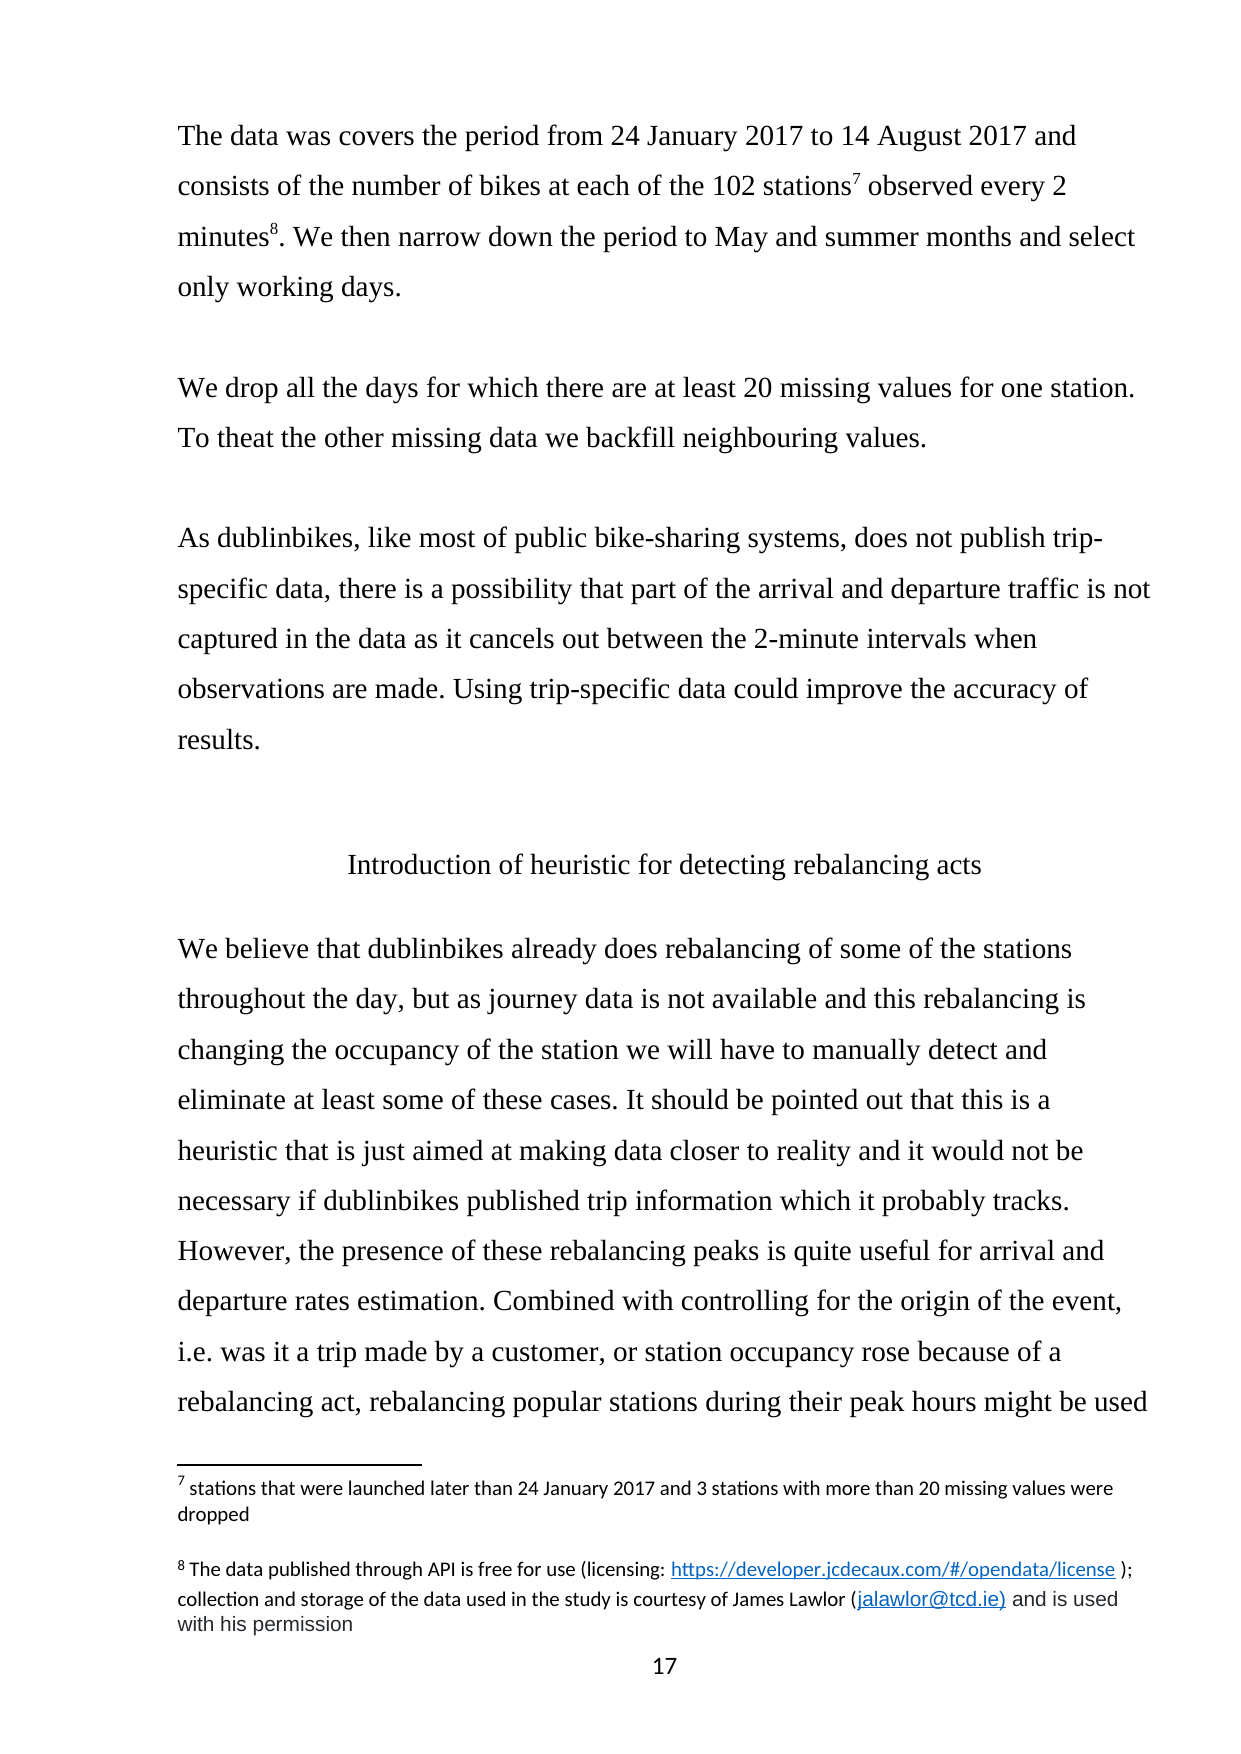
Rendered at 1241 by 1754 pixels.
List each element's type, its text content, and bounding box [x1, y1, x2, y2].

text We drop all the days for which there are at least 20 missing values for one station. To theat the other missing data we backfill neighbouring values. [177, 370, 1152, 453]
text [177, 931, 1152, 1418]
text As dublinbikes, like most of public bike-sharing systems, does not publish trip-specific data, there is a possibility that part of the arrival and departure traffic is not captured in the data as it cancels out between the 2-minute intervals when observations are made. Using trip-specific data could improve the accuracy of results. [177, 521, 1152, 755]
text The data was covers the period from 24 January 2017 to 14 August 2017 and consists of the number of bikes at each of the 102 stations observed every 2 minutes. We then narrow down the period to May and summer months and select only working days. [177, 118, 1152, 303]
subtitle Introduction of heuristic for detecting rebalancing acts [177, 847, 1152, 881]
